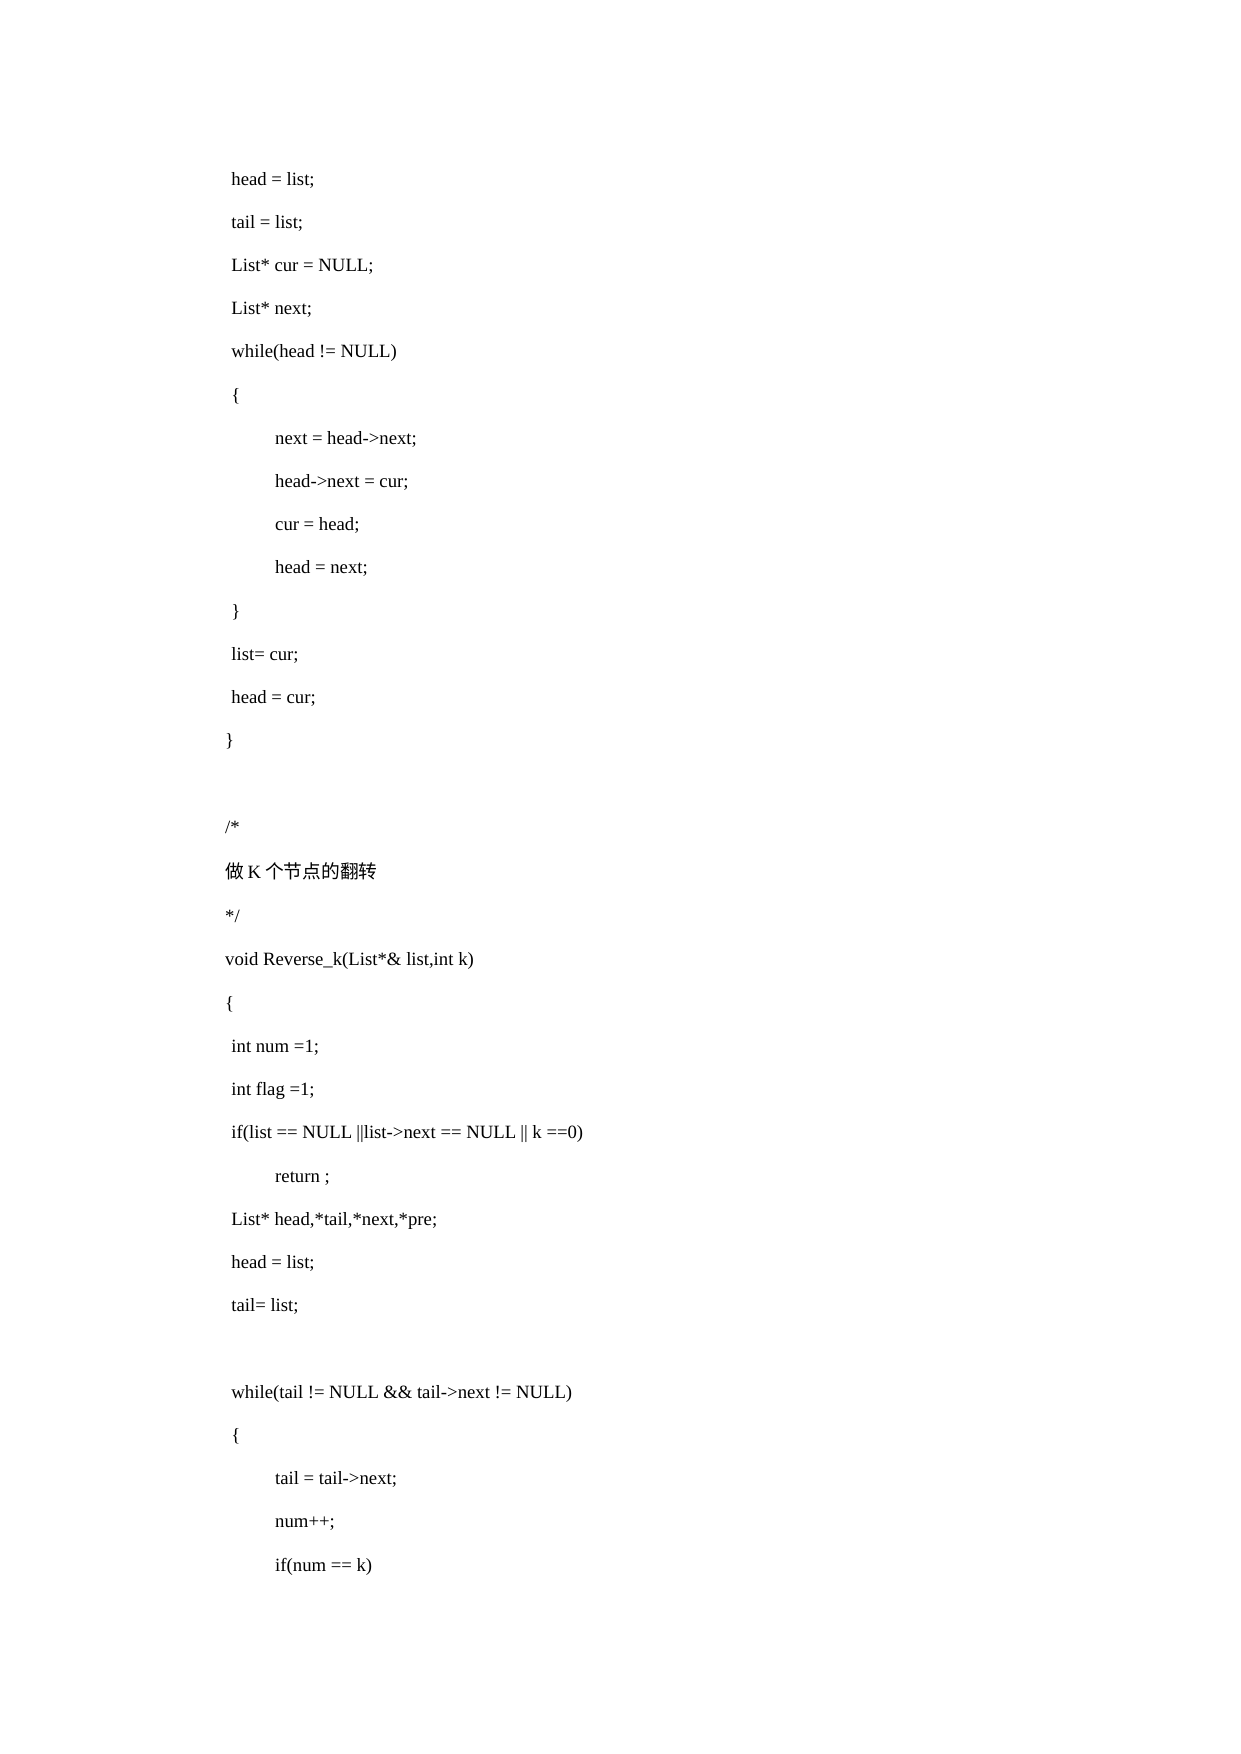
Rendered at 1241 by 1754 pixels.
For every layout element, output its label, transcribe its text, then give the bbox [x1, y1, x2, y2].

text { [225, 986, 1053, 1019]
text head = cur; [225, 681, 1053, 713]
text num++; [225, 1505, 1053, 1537]
text head = list; [225, 162, 1053, 194]
text { [225, 1418, 1053, 1451]
text int num =1; [225, 1029, 1053, 1062]
text while(tail != NULL && tail->next != NULL) [225, 1375, 1053, 1408]
text while(head != NULL) [225, 335, 1053, 367]
text head = list; [225, 1246, 1053, 1278]
text { [225, 378, 1053, 411]
text tail = list; [225, 205, 1053, 238]
text List* next; [225, 292, 1053, 324]
text List* head,*tail,*next,*pre; [225, 1202, 1053, 1235]
text cur = head; [225, 508, 1053, 540]
text List* cur = NULL; [225, 248, 1053, 281]
text } [225, 724, 1053, 756]
text return ; [225, 1159, 1053, 1192]
text 做K个节点的翻转 [225, 854, 1053, 886]
text void Reverse_k(List*& list,int k) [225, 943, 1053, 975]
text next = head->next; [225, 421, 1053, 454]
text list= cur; [225, 637, 1053, 670]
text tail = tail->next; [225, 1462, 1053, 1494]
text } [225, 594, 1053, 627]
text tail= list; [225, 1289, 1053, 1321]
text head = next; [225, 551, 1053, 583]
text head->next = cur; [225, 464, 1053, 497]
text int flag =1; [225, 1073, 1053, 1105]
text if(num == k) [225, 1548, 1053, 1581]
text */ [225, 900, 1053, 932]
text if(list == NULL ||list->next == NULL || k ==0) [225, 1116, 1053, 1148]
text /* [225, 810, 1053, 843]
